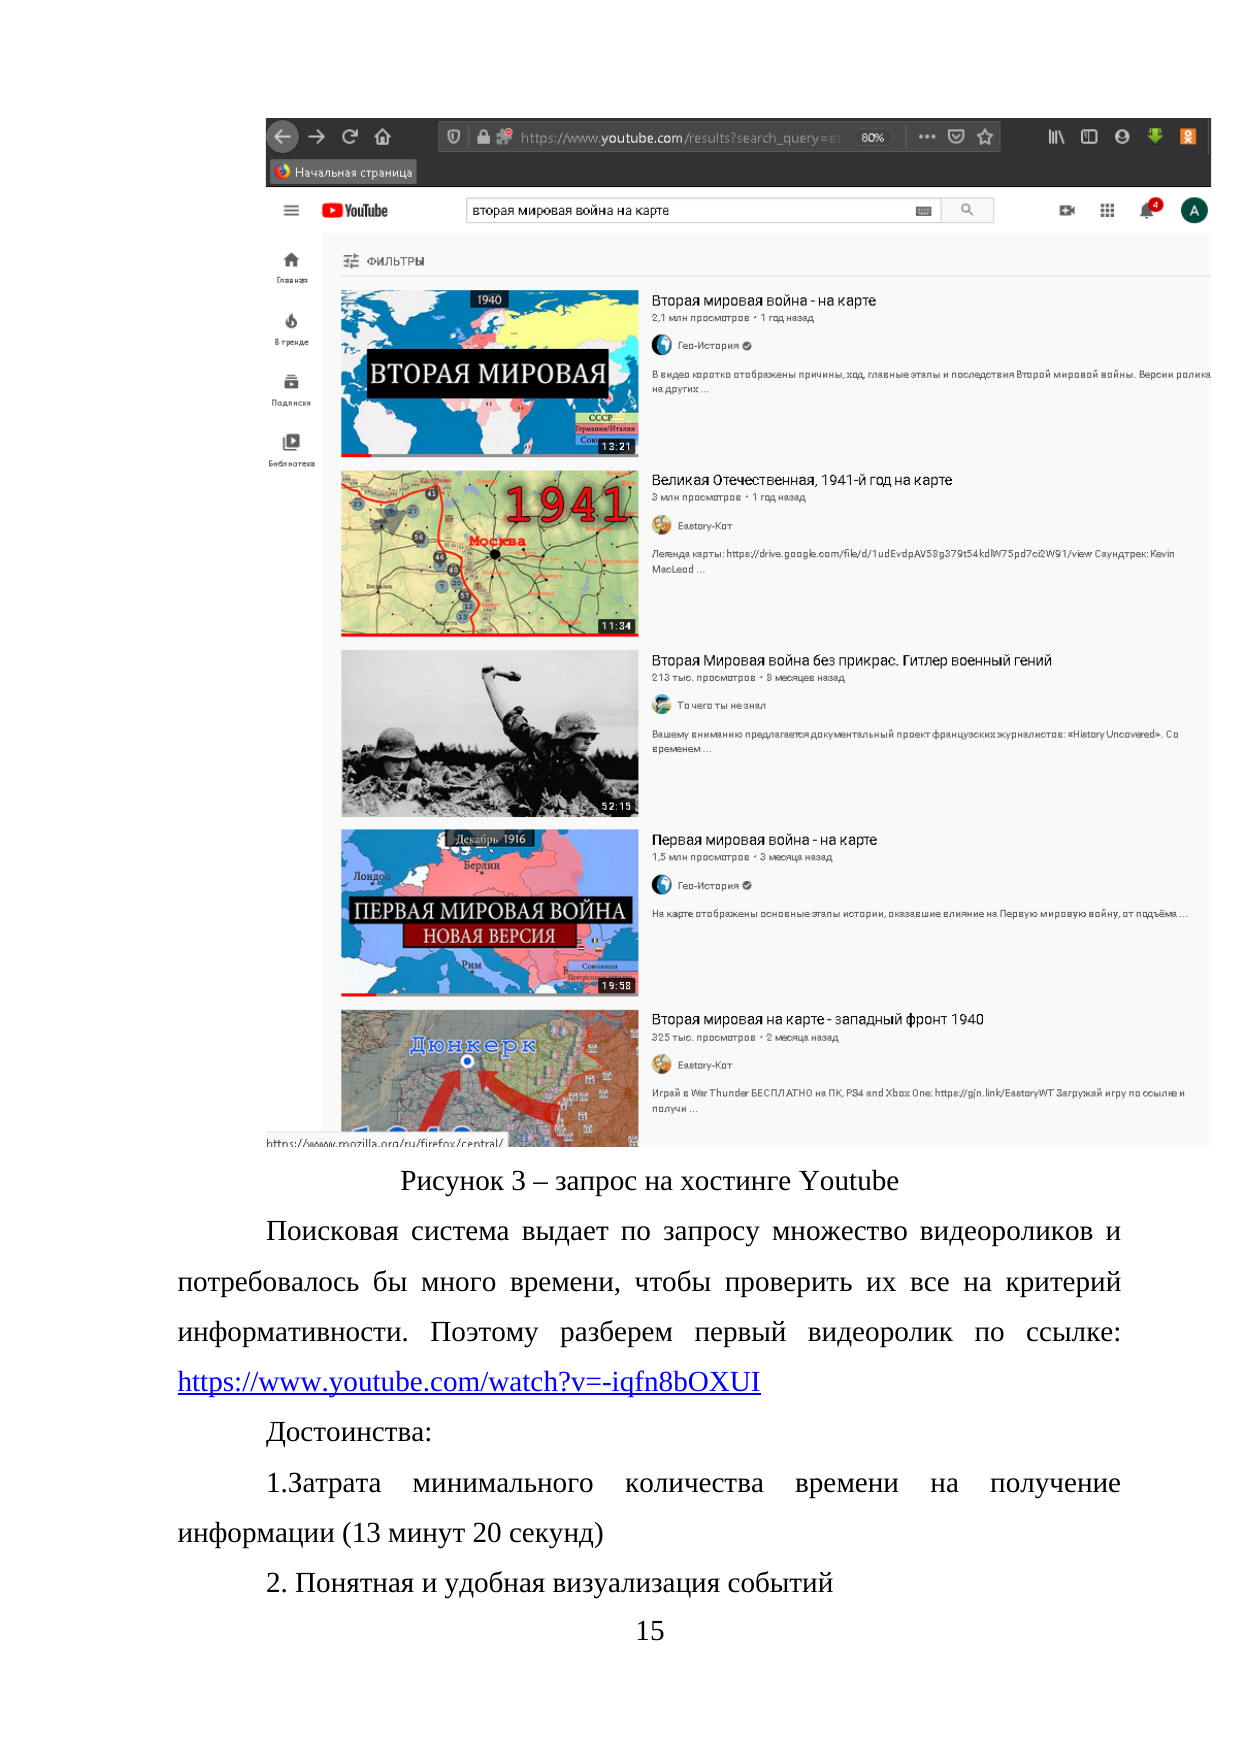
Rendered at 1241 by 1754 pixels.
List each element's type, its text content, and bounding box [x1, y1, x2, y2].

text Поисковая система выдает по запросу множество видеороликов и потребовалось бы много времени, чтобы проверить их все на критерий информативности. Поэтому разберем первый видеоролик по ссылке: https://www.youtube.com/watch?v=-iqfn8bOXUI [177, 1213, 1122, 1398]
text 1.Затрата минимального количества времени на получение информации (13 минут 20 секунд) [177, 1465, 1122, 1549]
picture [265, 118, 1212, 1147]
text Достоинства: [177, 1414, 1122, 1448]
text Рисунок – запрос на хостинге Youtube [177, 1163, 1122, 1197]
text 2. Понятная и удобная визуализация событий [177, 1566, 1122, 1599]
